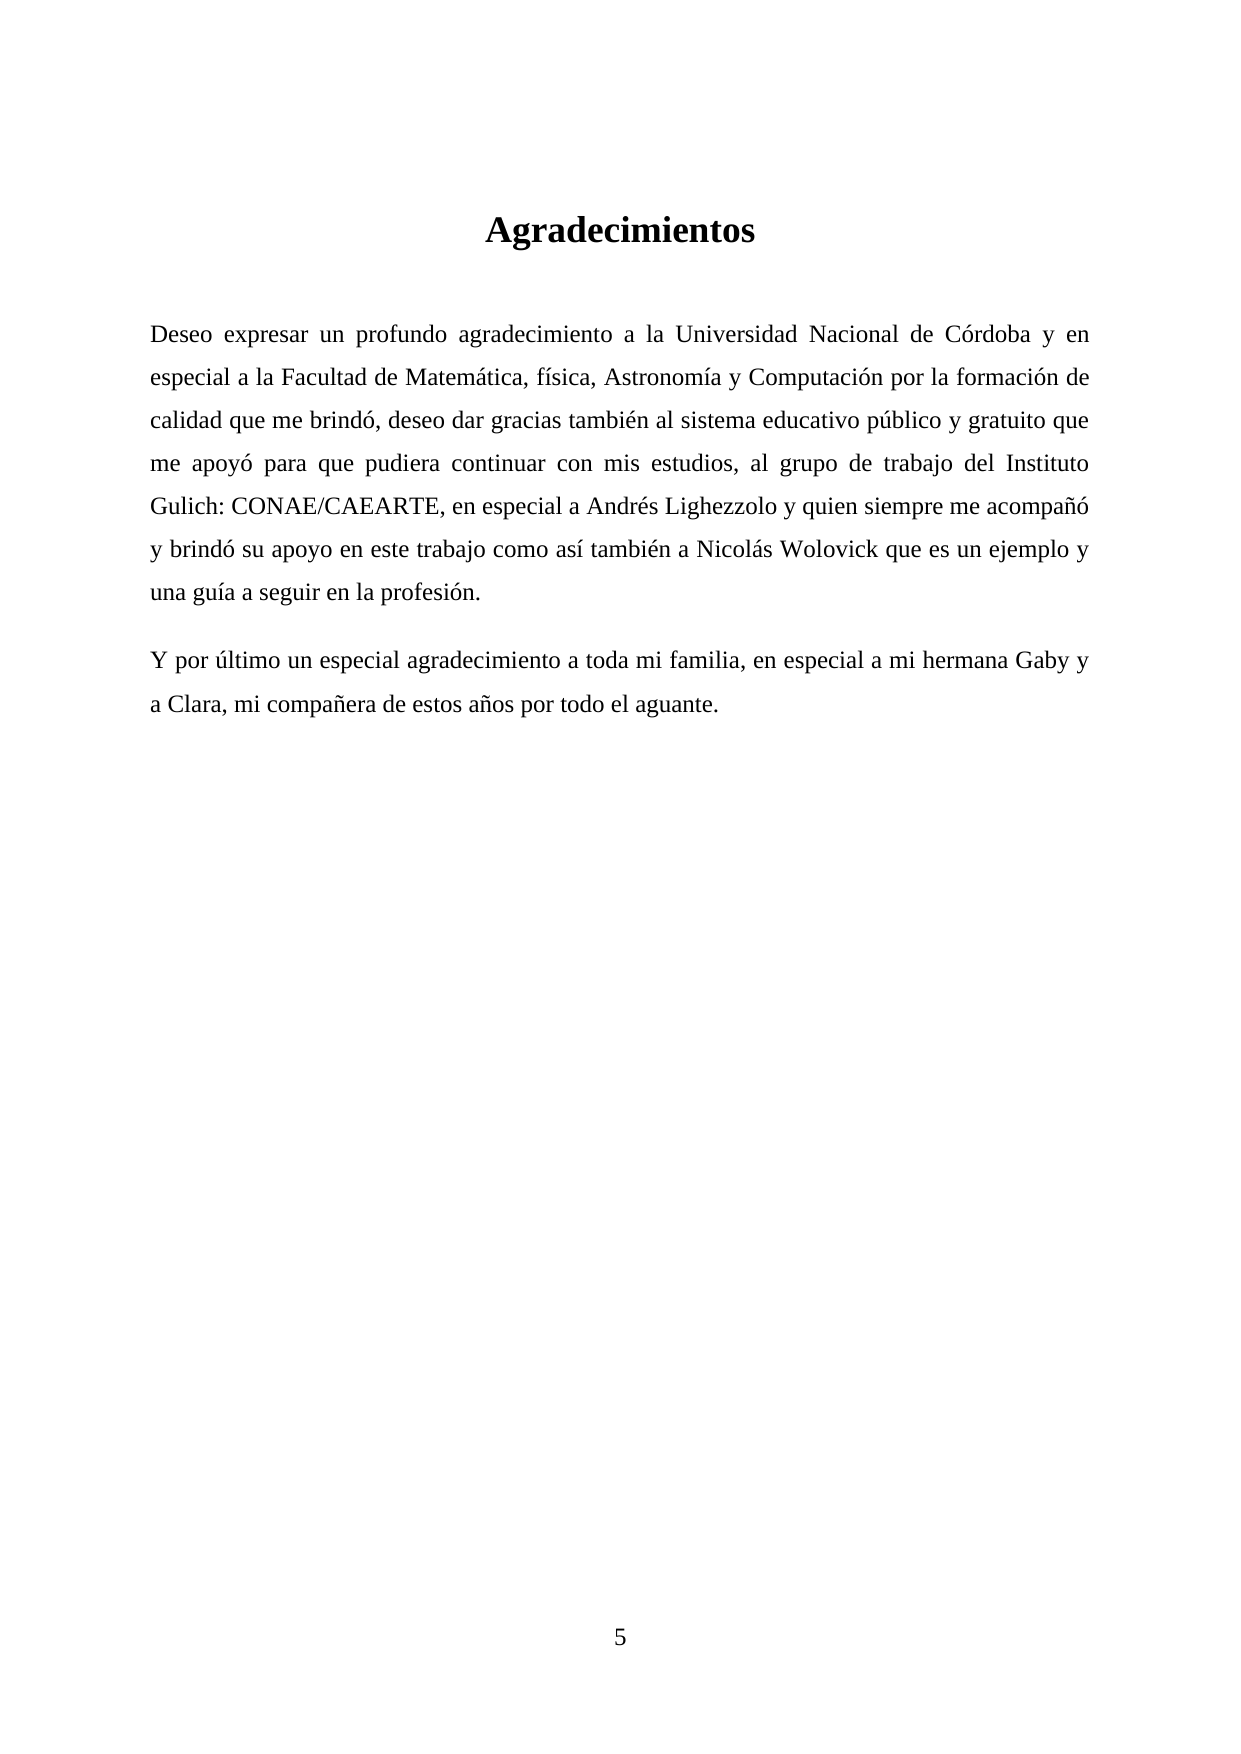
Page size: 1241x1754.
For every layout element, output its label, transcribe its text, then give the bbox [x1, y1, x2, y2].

text Deseo expresar un profundo agradecimiento a la Universidad Nacional de Córdoba y en especial a la Facultad de Matemática, física, Astronomía y Computación por la formación de calidad que me brindó, deseo dar gracias también al sistema educativo público y gratuito que me apoyó para que pudiera continuar con mis estudios, al grupo de trabajo del Instituto Gulich: CONAE/CAEARTE, en especial a Andrés Lighezzolo y quien siempre me acompañó y brindó su apoyo en este trabajo como así también a Nicolás Wolovick que es un ejemplo y una guía a seguir en la profesión. [150, 319, 1090, 606]
text Agradecimientos [150, 207, 1090, 251]
text Y por último un especial agradecimiento a toda mi familia, en especial a mi hermana Gaby y a Clara, mi compañera de estos años por todo el aguante. [150, 646, 1090, 717]
